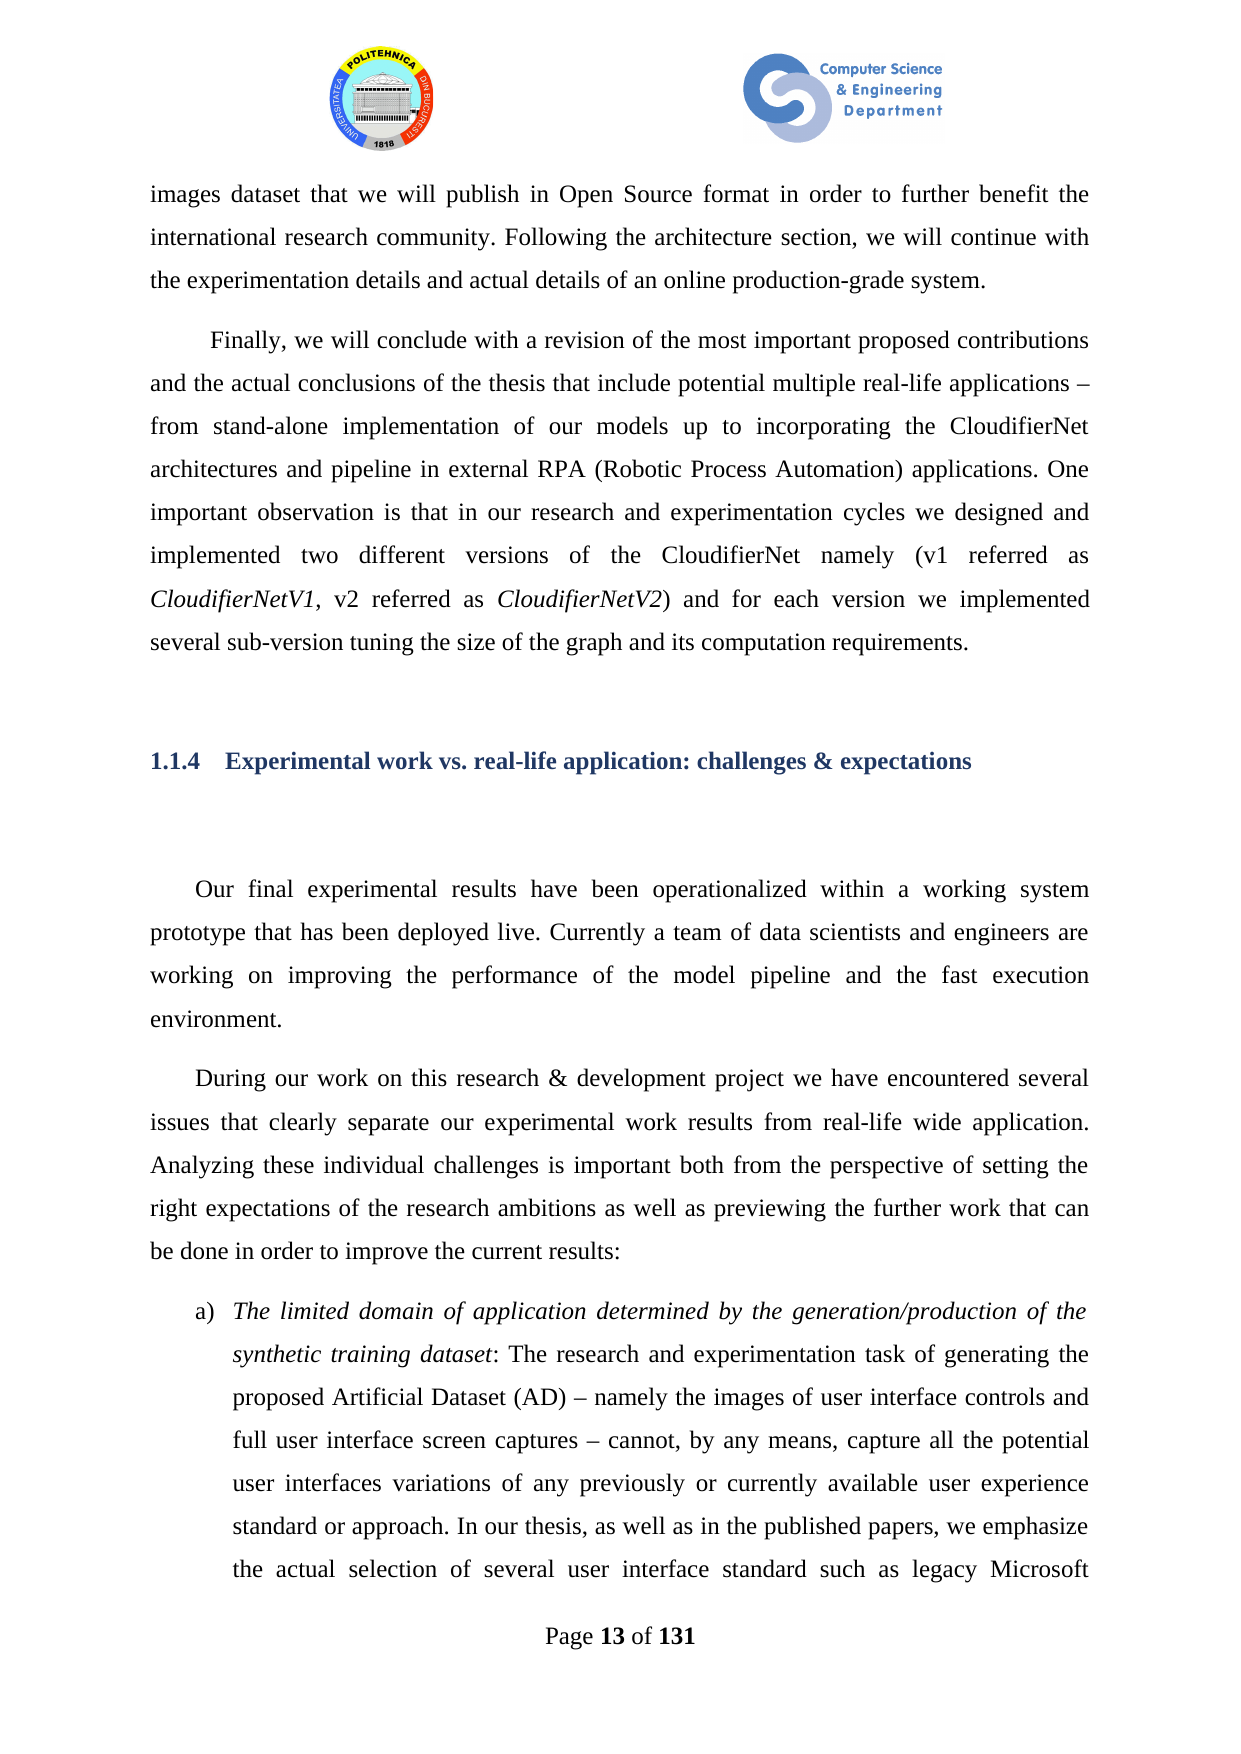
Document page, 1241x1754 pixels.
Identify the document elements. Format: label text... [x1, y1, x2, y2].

picture [742, 53, 946, 144]
subtitle Experimental work vs. real-life application: challenges & expectations [150, 746, 1090, 775]
text Our final experimental results have been operationalized within a working system prototype that has been deployed live. Currently a team of data scientists and engineers are working on improving the performance of the model pipeline and the fast execution environment. [150, 874, 1090, 1032]
text During our work on this research & development project we have encountered several issues that clearly separate our experimental work results from real-life wide application. Analyzing these individual challenges is important both from the perspective of setting the right expectations of the research ambitions as well as previewing the further work that can be done in order to improve the current results: [150, 1063, 1090, 1265]
text Finally, we will conclude with a revision of the most important proposed contributions and the actual conclusions of the thesis that include potential multiple real-life applications – from stand-alone implementation of our models up to incorporating the CloudifierNet architectures and pipeline in external RPA (Robotic Process Automation) applications. One important observation is that in our research and experimentation cycles we designed and implemented two different versions of the CloudifierNet namely (v1 referred as CloudifierNetV1, v2 referred as CloudifierNetV2) and for each version we implemented several sub-version tuning the size of the graph and its computation requirements. [150, 325, 1090, 656]
picture [329, 46, 434, 151]
